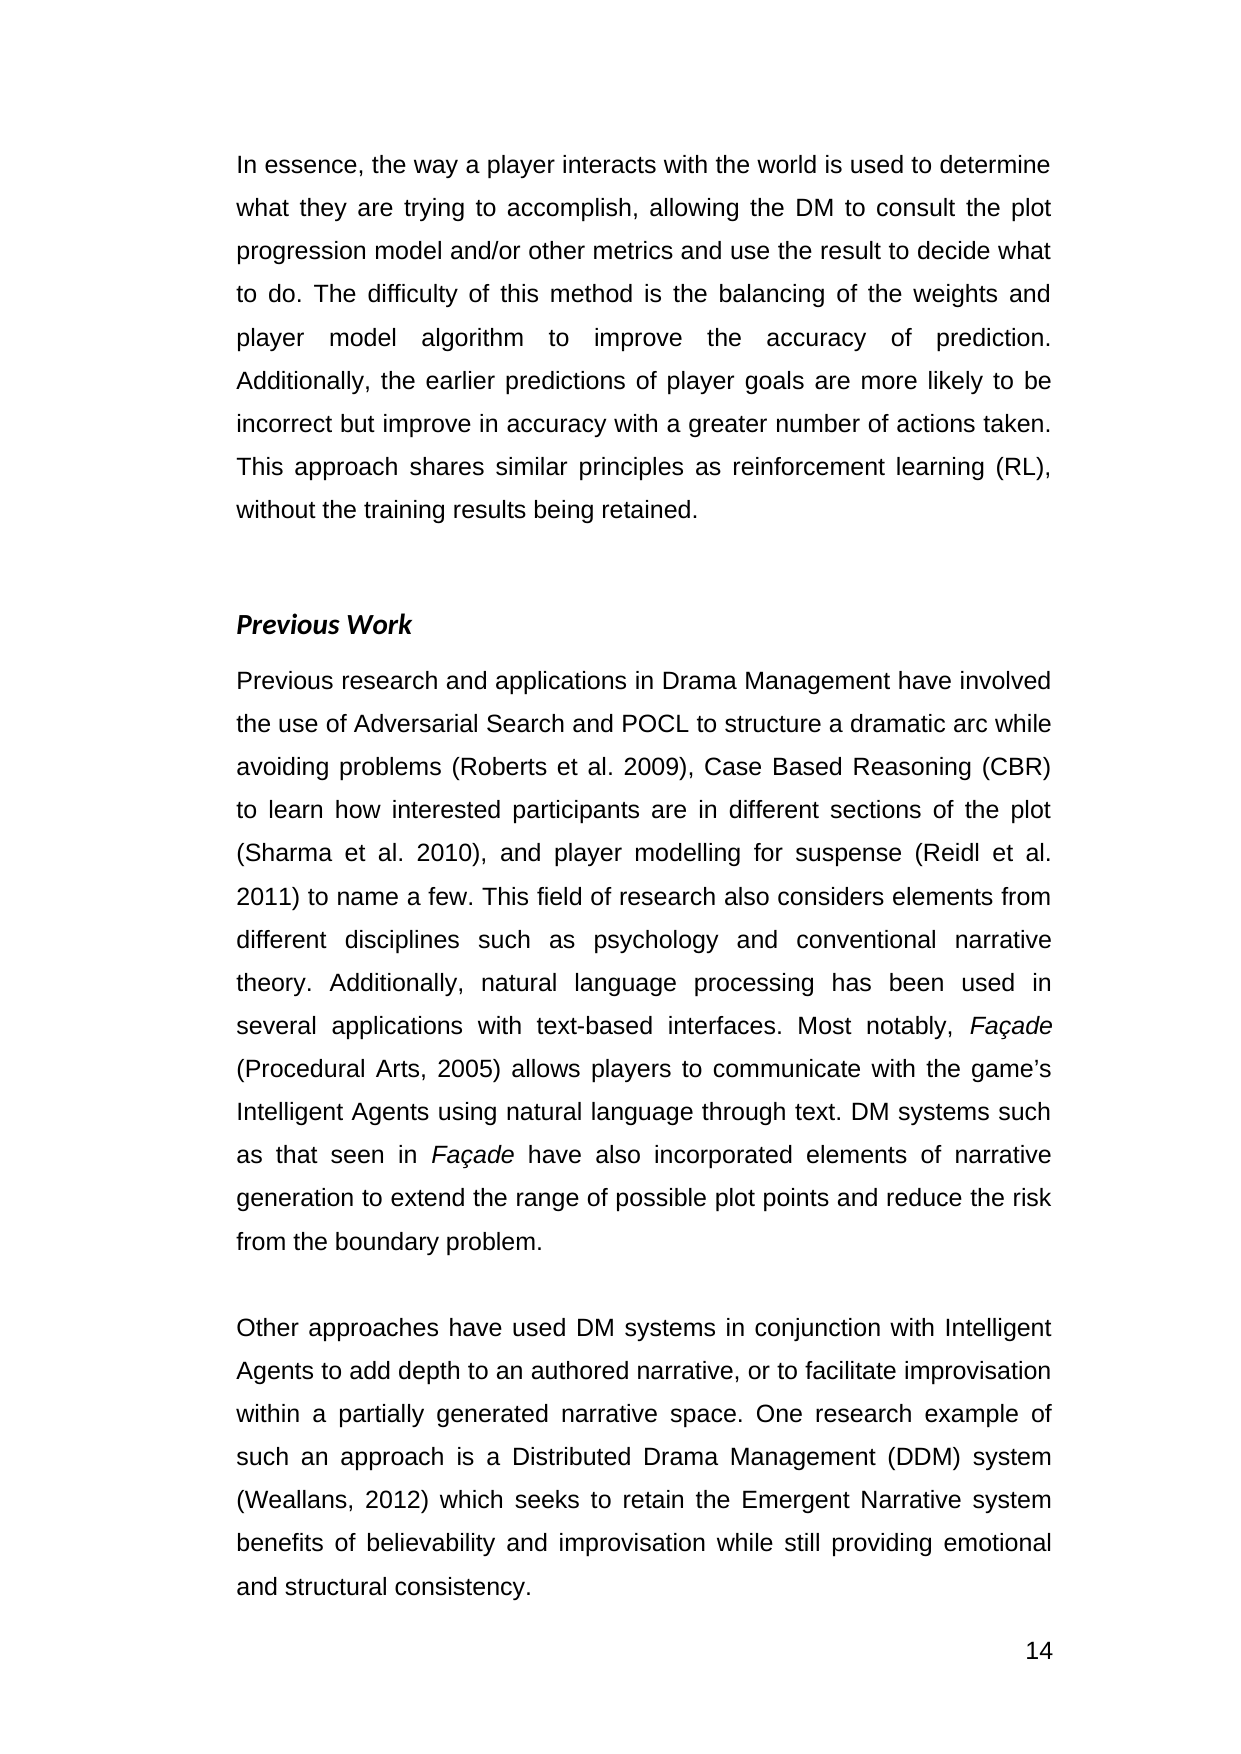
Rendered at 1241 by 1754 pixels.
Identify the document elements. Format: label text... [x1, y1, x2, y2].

text Other approaches have used DM systems in conjunction with Intelligent Agents to add depth to an authored narrative, or to facilitate improvisation within a partially generated narrative space. One research example of such an approach is a Distributed Drama Management (DDM) system (Weallans, 2012) which seeks to retain the Emergent Narrative system benefits of believability and improvisation while still providing emotional and structural consistency. [236, 1557, 1053, 1600]
text In essence, the way a player interacts with the world is used to determine what they are trying to accomplish, allowing the DM to consult the plot progression model and/or other metrics and use the result to decide what to do. The difficulty of this method is the balancing of the weights and player model algorithm to improve the accuracy of prediction. Additionally, the earlier predictions of player goals are more likely to be incorrect but improve in accuracy with a greater number of actions taken. This approach shares similar principles as reinforcement learning (RL), without the training results being retained. [236, 150, 1053, 524]
text Other approaches have used DM systems in conjunction with Intelligent Agents to add depth to an authored narrative, or to facilitate improvisation within a partially generated narrative space. One research example of such an approach is a Distributed Drama Management (DDM) system (Weallans, 2012) which seeks to retain the Emergent Narrative system benefits of believability and improvisation while still providing emotional and structural consistency. [236, 1313, 1053, 1529]
subtitle Previous Work [236, 606, 1053, 642]
text Previous research and applications in Drama Management have involved the use of Adversarial Search and POCL to structure a dramatic arc while avoiding problems (Roberts et al. 2009), Case Based Reasoning (CBR) to learn how interested participants are in different sections of the plot (Sharma et al. 2010), and player modelling for suspense (Reidl et al. 2011) to name a few. This field of research also considers elements from different disciplines such as psychology and conventional narrative theory. Additionally, natural language processing has been used in several applications with text-based interfaces. Most notably, Façade (Procedural Arts, 2005) allows players to communicate with the game’s Intelligent Agents using natural language through text. DM systems such as that seen in Façade have also incorporated elements of narrative generation to extend the range of possible plot points and reduce the risk from the boundary problem. [236, 666, 1053, 1255]
